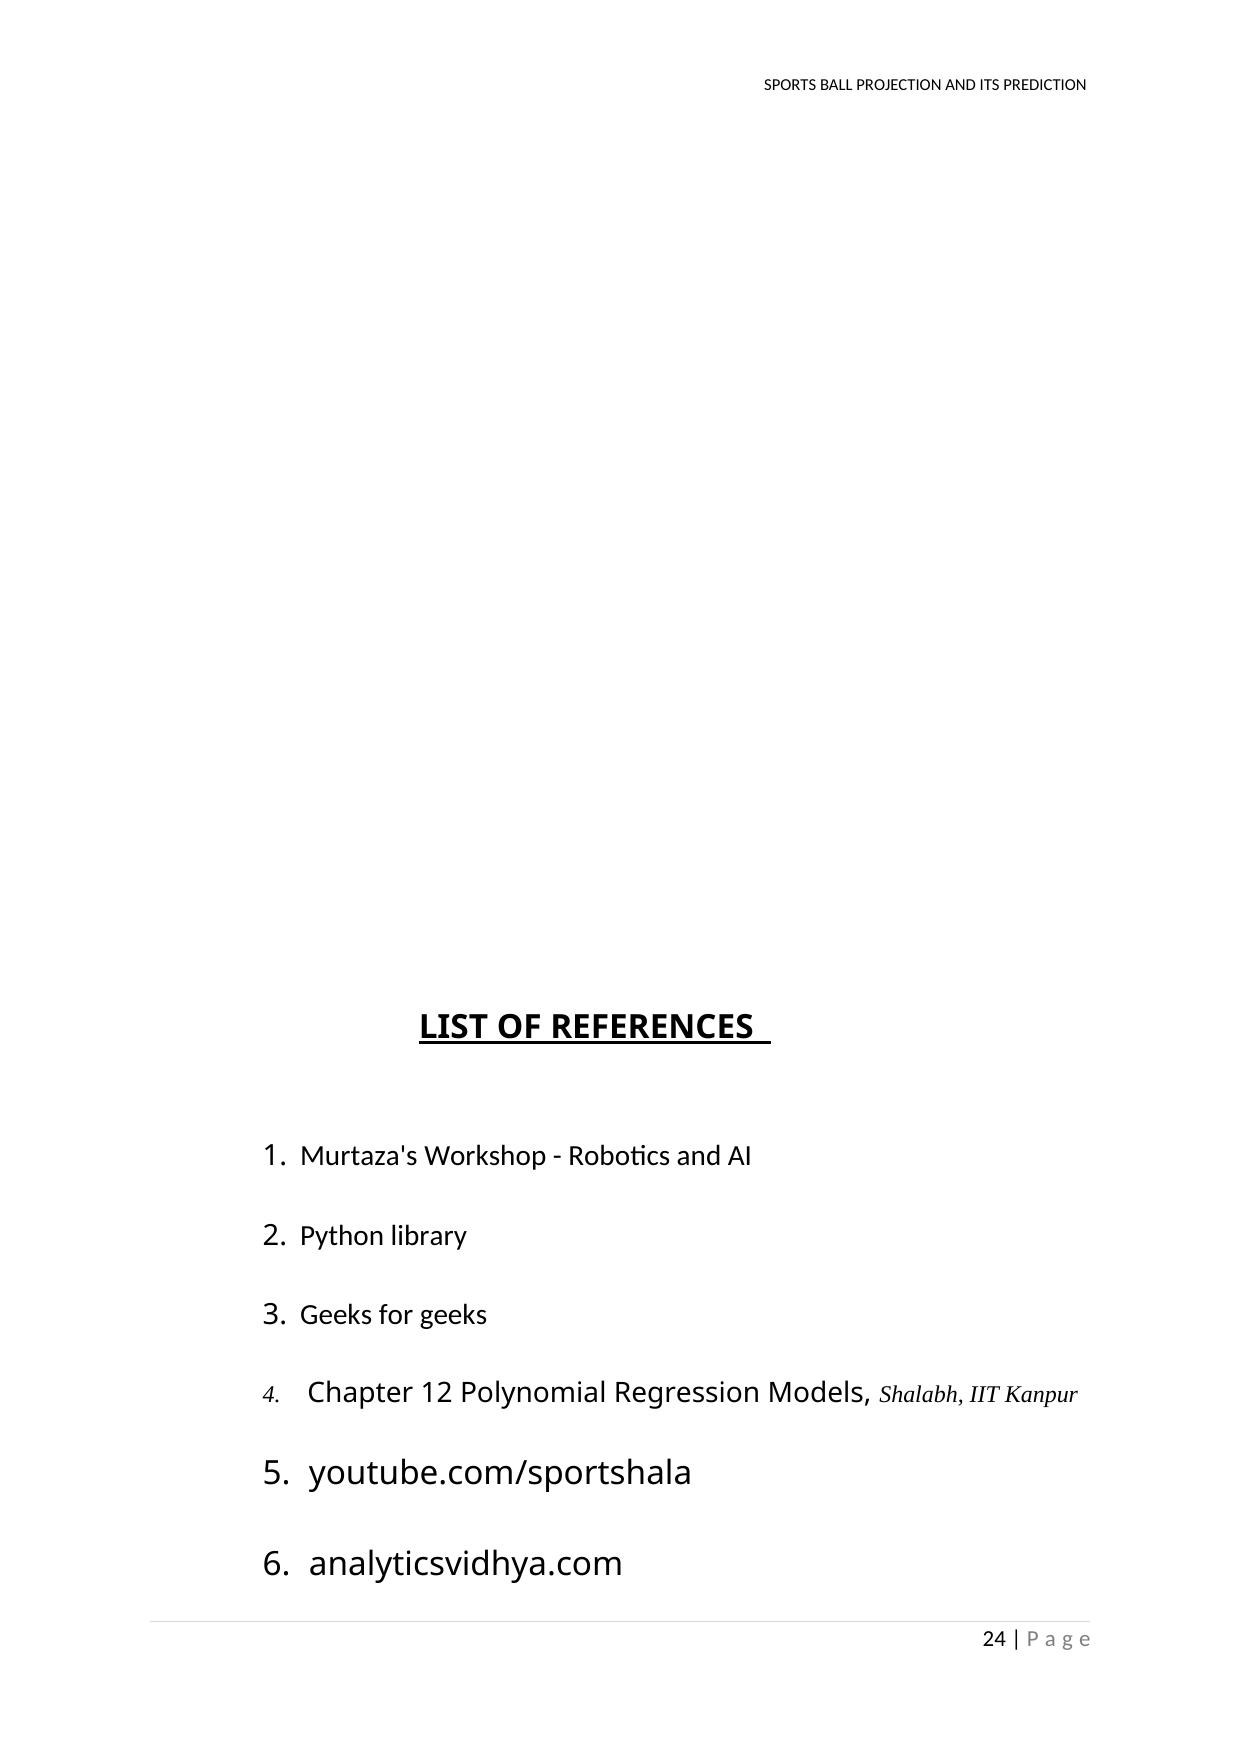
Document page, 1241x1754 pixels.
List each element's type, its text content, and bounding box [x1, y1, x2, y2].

text LIST OF REFERENCES [150, 1003, 1090, 1048]
list Geeks for geeks [262, 1293, 1090, 1333]
list Python library [262, 1214, 1090, 1253]
list Murtaza's Workshop - Robotics and AI [262, 1134, 1090, 1174]
list youtube.com/sportshala [262, 1449, 1090, 1494]
list Chapter 12 Polynomial Regression Models, Shalabh, IIT Kanpur [262, 1372, 1090, 1411]
list analyticsvidhya.com [262, 1540, 1090, 1585]
